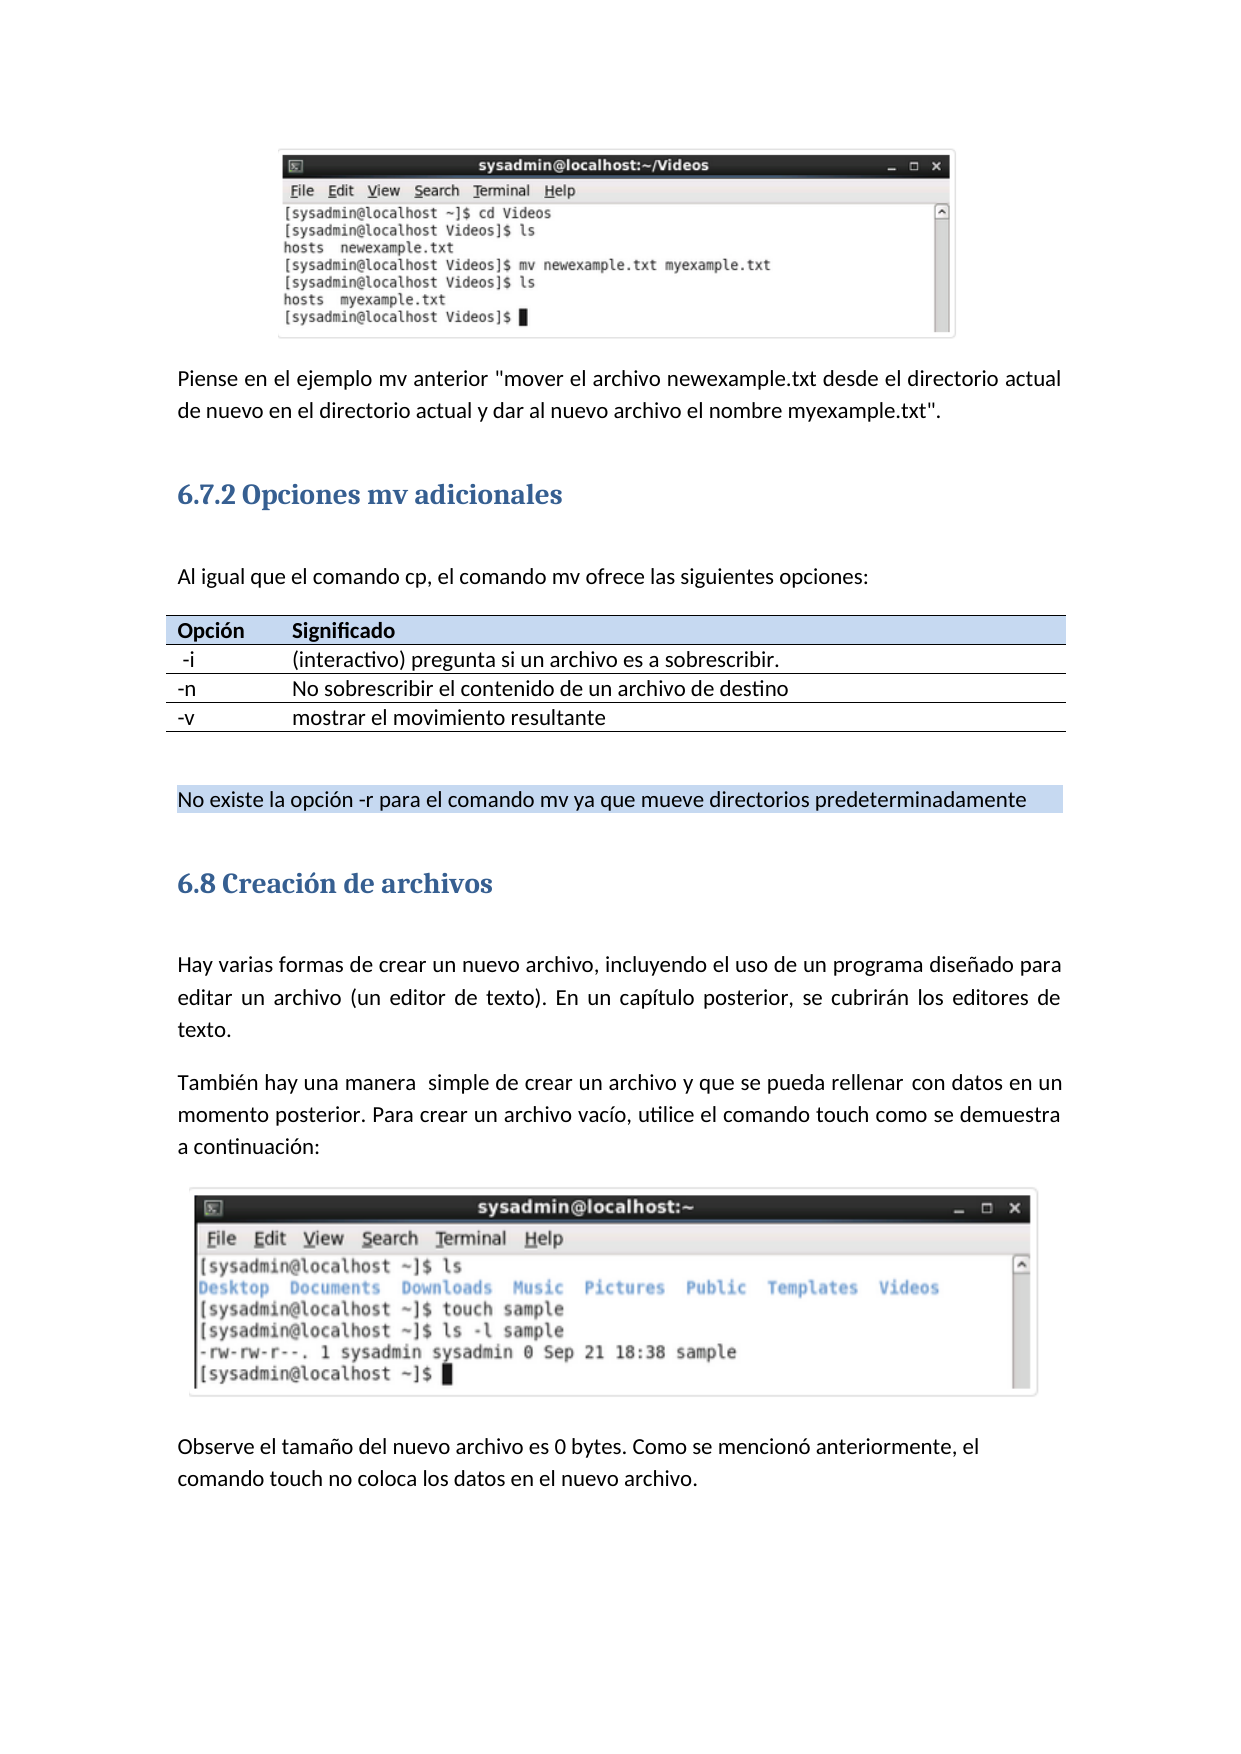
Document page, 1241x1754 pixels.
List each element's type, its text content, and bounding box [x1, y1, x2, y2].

text Piense en el ejemplo mv anterior "mover el archivo newexample.txt desde el directorio actual de nuevo en el directorio actual y dar al nuevo archivo el nombre myexample.txt". [177, 364, 1063, 424]
table_cell -v [166, 703, 281, 731]
picture [189, 1185, 1052, 1408]
picture [278, 147, 963, 340]
text Hay varias formas de crear un nuevo archivo, incluyendo el uso de un programa diseñado para editar un archivo (un editor de texto). En un capítulo posterior, se cubrirán los editores de texto. [177, 951, 1063, 1043]
text Al igual que el comando cp, el comando mv ofrece las siguientes opciones: [177, 562, 1063, 590]
table_cell No sobrescribir el contenido de un archivo de destino [281, 674, 1066, 702]
table_cell -i [166, 645, 281, 673]
subtitle 6.7.2 Opciones mv adicionales [177, 478, 1063, 512]
text También hay una manera simple de crear un archivo y que se pueda rellenar con datos en un momento posterior. Para crear un archivo vacío, utilice el comando touch como se demuestra a continuación: [177, 1068, 1063, 1160]
table_header Significado [281, 616, 1066, 644]
table_header Opción [166, 616, 281, 644]
table_cell mostrar el movimiento resultante [281, 703, 1066, 731]
text No existe la opción -r para el comando mv ya que mueve directorios predeterminadamente [177, 785, 1063, 813]
subtitle 6.8 Creación de archivos [177, 867, 1063, 901]
table_cell (interactivo) pregunta si un archivo es a sobrescribir. [281, 645, 1066, 673]
text Observe el tamaño del nuevo archivo es 0 bytes. Como se mencionó anteriormente, el comando touch no coloca los datos en el nuevo archivo. [177, 1432, 1063, 1492]
table_cell -n [166, 674, 281, 702]
